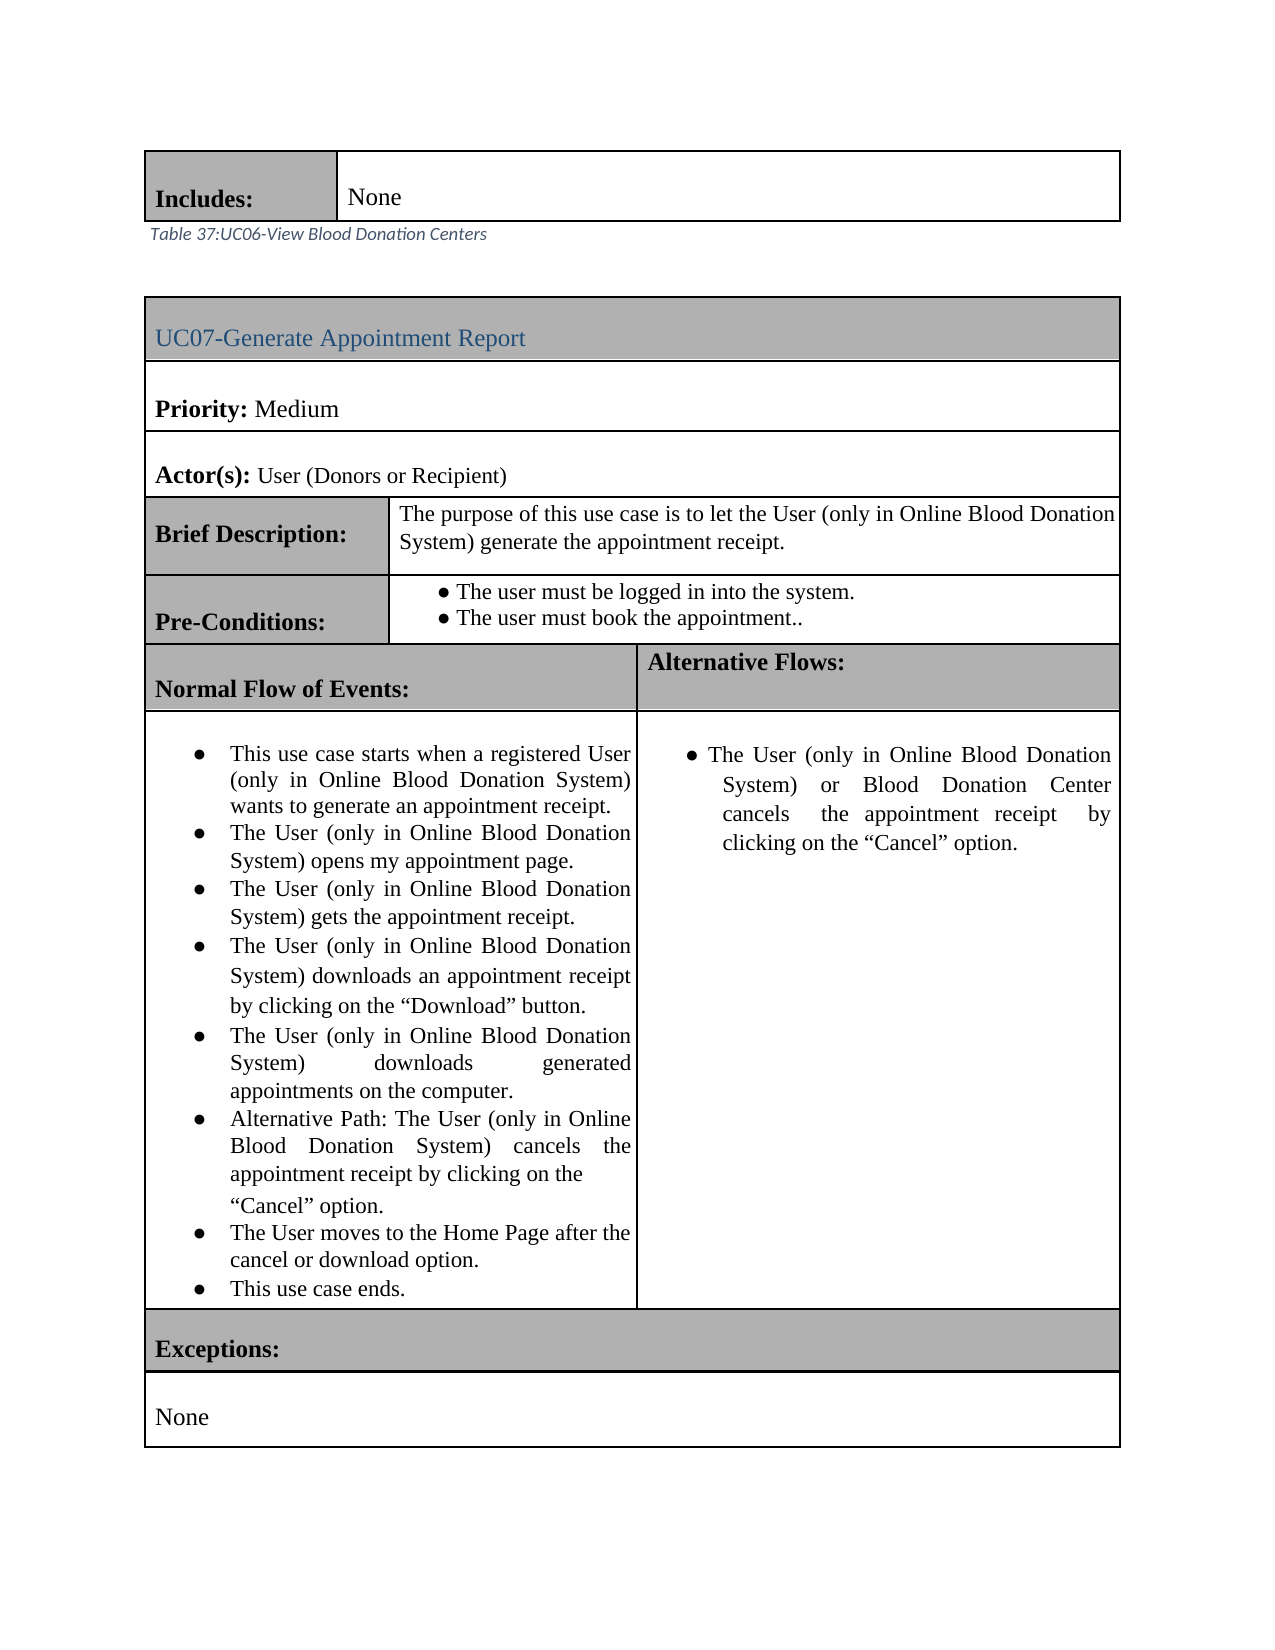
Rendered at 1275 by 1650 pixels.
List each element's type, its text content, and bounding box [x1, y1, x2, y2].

table_header UC07-Generate Appointment Report [146, 298, 1119, 359]
table_cell Includes: [146, 152, 336, 220]
table_cell ● The User (only in Online Blood Donation System) or Blood Donation Center cancels the appointment receipt by clicking on the “Cancel” option. [638, 712, 1119, 1308]
table_cell Actor(s): User (Donors or Recipient) [146, 432, 1119, 496]
table_cell Alternative Flows: [638, 645, 1119, 709]
table_cell Exceptions: [146, 1310, 1119, 1370]
table_cell This use case starts when a registered User (only in Online Blood Donation System) wants to generate an appointment receipt. The User (only in Online Blood Donation System) opens my appointment page. The User (only in Online Blood Donation System) gets the appointment receipt. The User (only in Online Blood Donation System) downloads an appointment receipt by clicking on the “Download” button. The User (only in Online Blood Donation System) downloads generated appointments on the computer. Alternative Path: The User (only in Online Blood Donation System) cancels the appointment receipt by clicking on the “Cancel” option. The User moves to the Home Page after the cancel or download option. This use case ends. [146, 712, 636, 1308]
table_cell Normal Flow of Events: [146, 645, 636, 709]
table_cell Brief Description: [146, 498, 388, 574]
table_cell None [146, 1373, 1119, 1446]
table_cell None [338, 152, 1119, 220]
table_cell Pre-Conditions: [146, 576, 388, 643]
table_cell Priority: Medium [146, 362, 1119, 430]
table_cell ● The user must be logged in into the system. ● The user must book the appointment.. [390, 576, 1119, 643]
table_cell The purpose of this use case is to let the User (only in Online Blood Donation System) generate the appointment receipt. [390, 498, 1119, 574]
